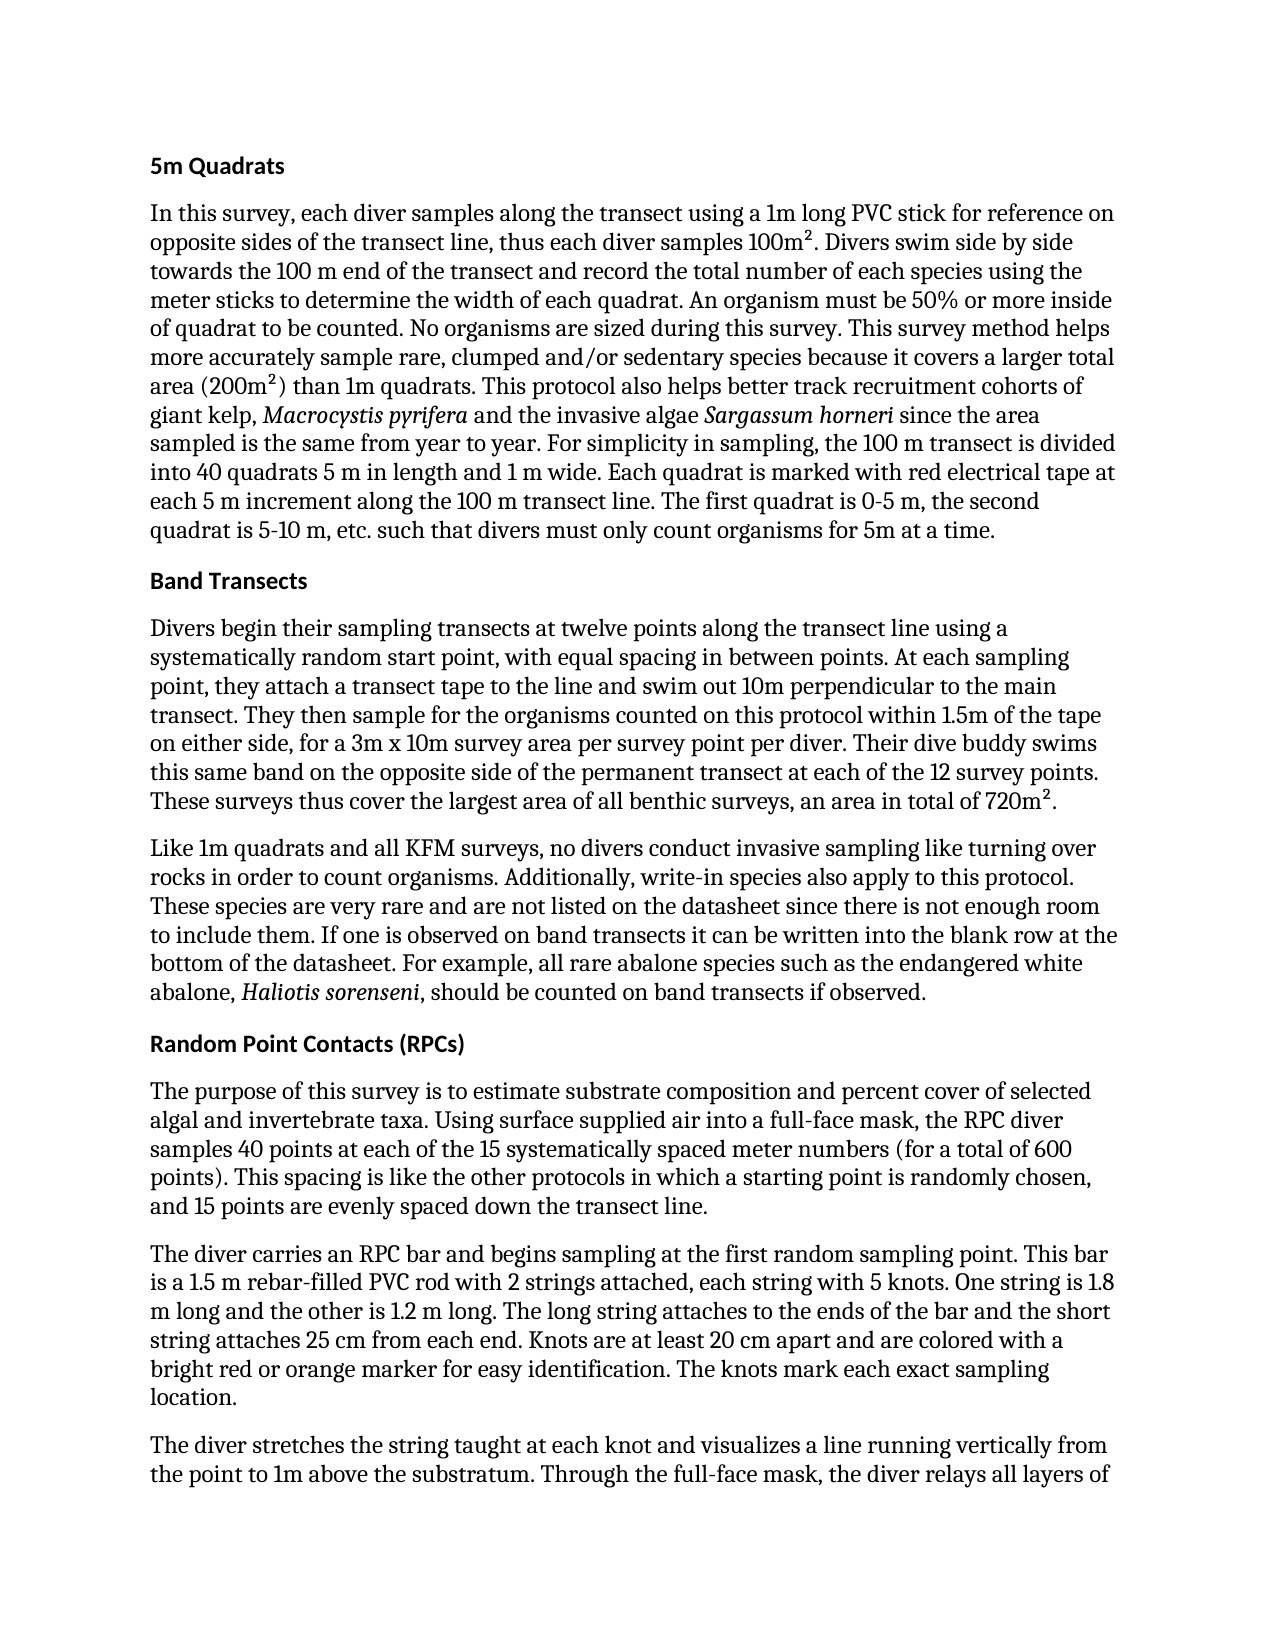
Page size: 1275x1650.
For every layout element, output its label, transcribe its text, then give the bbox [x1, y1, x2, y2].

text In this survey, each diver samples along the transect using a 1m long PVC stick for reference on opposite sides of the transect line, thus each diver samples 100m². Divers swim side by side towards the 100 m end of the transect and record the total number of each species using the meter sticks to determine the width of each quadrat. An organism must be 50% or more inside of quadrat to be counted. No organisms are sized during this survey. This survey method helps more accurately sample rare, clumped and/or sedentary species because it covers a larger total area (200m²) than 1m quadrats. This protocol also helps better track recruitment cohorts of giant kelp, Macrocystis pyrifera and the invasive algae Sargassum horneri since the area sampled is the same from year to year. For simplicity in sampling, the 100 m transect is divided into 40 quadrats 5 m in length and 1 m wide. Each quadrat is marked with red electrical tape at each 5 m increment along the 100 m transect line. The first quadrat is 0-5 m, the second quadrat is 5-10 m, etc. such that divers must only count organisms for 5m at a time. [150, 199, 1125, 544]
text Divers begin their sampling transects at twelve points along the transect line using a systematically random start point, with equal spacing in between points. At each sampling point, they attach a transect tape to the line and swim out 10m perpendicular to the main transect. They then sample for the organisms counted on this protocol within 1.5m of the tape on either side, for a 3m x 10m survey area per survey point per diver. Their dive buddy swims this same band on the opposite side of the permanent transect at each of the 12 survey points. These surveys thus cover the largest area of all benthic surveys, an area in total of 720m². [150, 614, 1125, 816]
subtitle Random Point Contacts (RPCs) [150, 1028, 1125, 1058]
text The purpose of this survey is to estimate substrate composition and percent cover of selected algal and invertebrate taxa. Using surface supplied air into a full-face mask, the RPC diver samples 40 points at each of the 15 systematically spaced meter numbers (for a total of 600 points). This spacing is like the other protocols in which a starting point is randomly chosen, and 15 points are evenly spaced down the transect line. [150, 1077, 1125, 1221]
text The diver carries an RPC bar and begins sampling at the first random sampling point. This bar is a 1.5 m rebar-filled PVC rod with 2 strings attached, each string with 5 knots. One string is 1.8 m long and the other is 1.2 m long. The long string attaches to the ends of the bar and the short string attaches 25 cm from each end. Knots are at least 20 cm apart and are colored with a bright red or orange marker for easy identification. The knots mark each exact sampling location. [150, 1239, 1125, 1412]
text Like 1m quadrats and all KFM surveys, no divers conduct invasive sampling like turning over rocks in order to count organisms. Additionally, write-in species also apply to this protocol. These species are very rare and are not listed on the datasheet since there is not enough room to include them. If one is observed on band transects it can be written into the blank row at the bottom of the datasheet. For example, all rare abalone species such as the endangered white abalone, Haliotis sorenseni, should be counted on band transects if observed. [150, 834, 1125, 1007]
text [150, 1431, 1125, 1488]
subtitle Band Transects [150, 565, 1125, 596]
subtitle 5m Quadrats [150, 150, 1125, 181]
